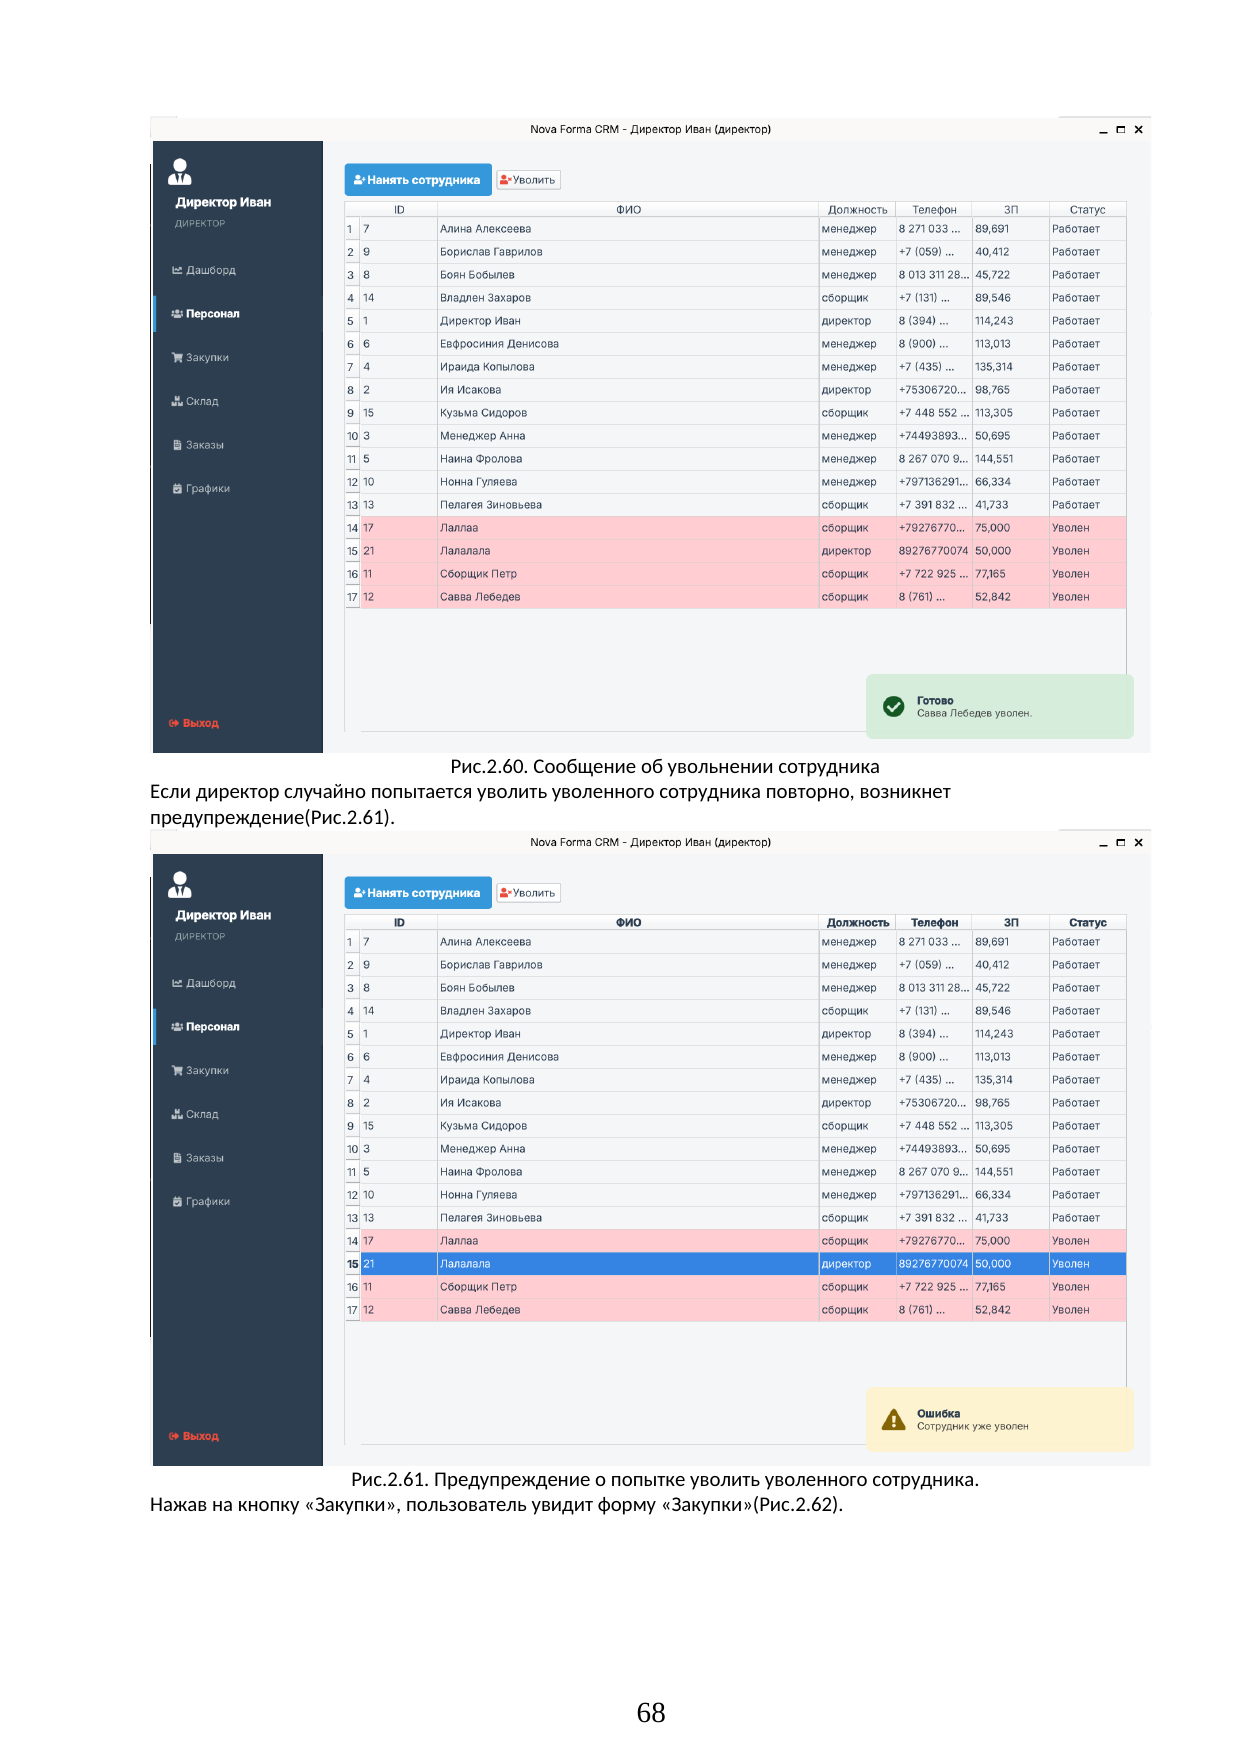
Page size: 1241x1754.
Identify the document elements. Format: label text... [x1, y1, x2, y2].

text Если директор случайно попытается уволить уволенного сотрудника повторно, возникнет предупреждение(Рис.2.61). [150, 778, 1181, 829]
text Нажав на кнопку «Закупки», пользователь увидит форму «Закупки»(Рис.2.62). [150, 1491, 1181, 1517]
picture [150, 116, 1152, 753]
text Рис.2.61. Предупреждение о попытке уволить уволенного сотрудника. [150, 1466, 1181, 1491]
text Рис.2.60. Сообщение об увольнении сотрудника [150, 753, 1181, 778]
picture [150, 829, 1152, 1466]
